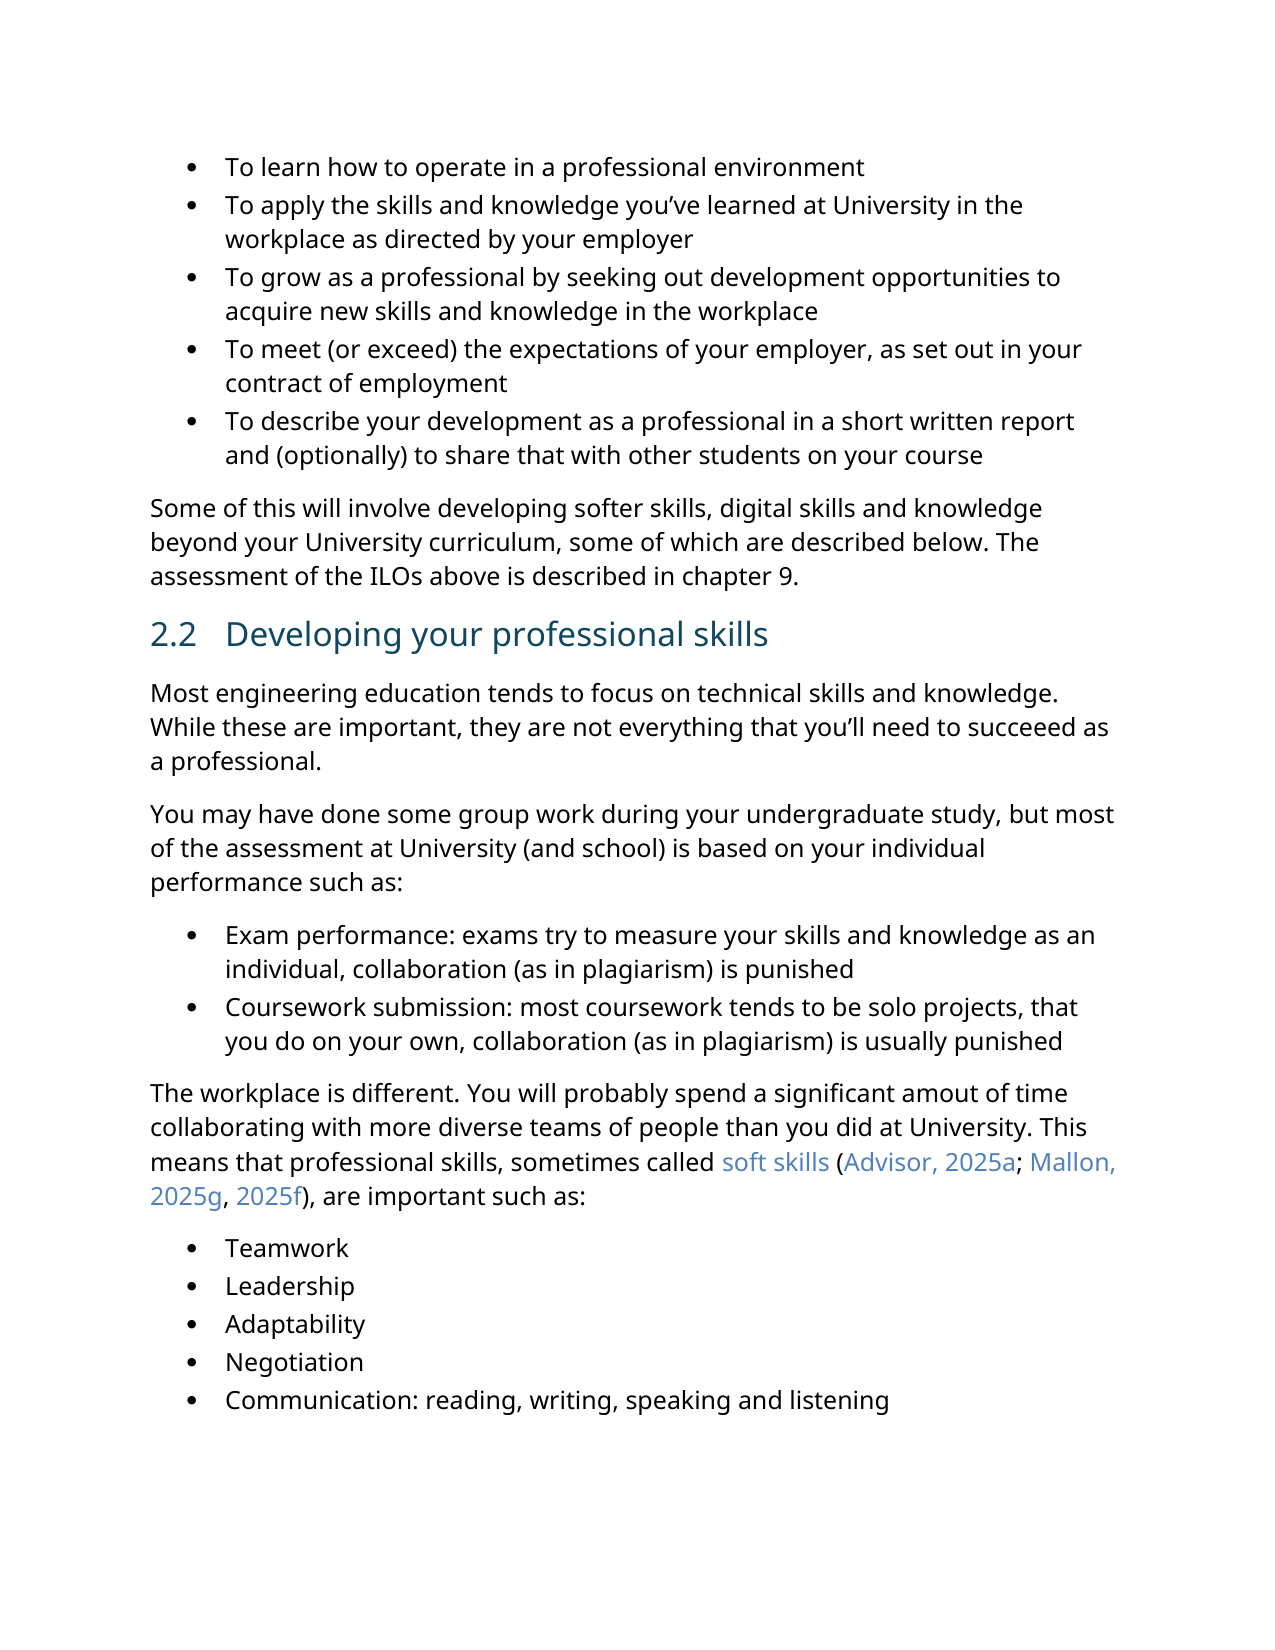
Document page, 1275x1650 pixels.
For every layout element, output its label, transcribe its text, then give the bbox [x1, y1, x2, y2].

subtitle 2.2 Developing your professional skills [150, 611, 1125, 657]
list Communication: reading, writing, speaking and listening [187, 1382, 1125, 1416]
text You may have done some group work during your undergraduate study, but most of the assessment at University (and school) is based on your individual performance such as: [150, 796, 1125, 898]
list To apply the skills and knowledge you’ve learned at University in the workplace as directed by your employer [187, 188, 1125, 256]
text Most engineering education tends to focus on technical skills and knowledge. While these are important, they are not everything that you’ll need to succeeed as a professional. [150, 675, 1125, 778]
list Adaptability [187, 1307, 1125, 1341]
list To describe your development as a professional in a short written report and (optionally) to share that with other students on your course [187, 403, 1125, 472]
text Some of this will involve developing softer skills, digital skills and knowledge beyond your University curriculum, some of which are described below. The assessment of the ILOs above is described in chapter 9. [150, 490, 1125, 592]
list Negotiation [187, 1344, 1125, 1378]
list To grow as a professional by seeking out development opportunities to acquire new skills and knowledge in the workplace [187, 260, 1125, 328]
list Leadership [187, 1269, 1125, 1303]
list Exam performance: exams try to measure your skills and knowledge as an individual, collaboration (as in plagiarism) is punished [187, 917, 1125, 985]
list To learn how to operate in a professional environment [187, 150, 1125, 184]
text The workplace is different. You will probably spend a significant amout of time collaborating with more diverse teams of people than you did at University. This means that professional skills, sometimes called soft skills (Advisor, 2025a; Mallon, 2025g, 2025f), are important such as: [150, 1076, 1125, 1212]
list Coursework submission: most coursework tends to be solo projects, that you do on your own, collaboration (as in plagiarism) is usually punished [187, 989, 1125, 1057]
list Teamwork [187, 1231, 1125, 1265]
list To meet (or exceed) the expectations of your employer, as set out in your contract of employment [187, 332, 1125, 400]
